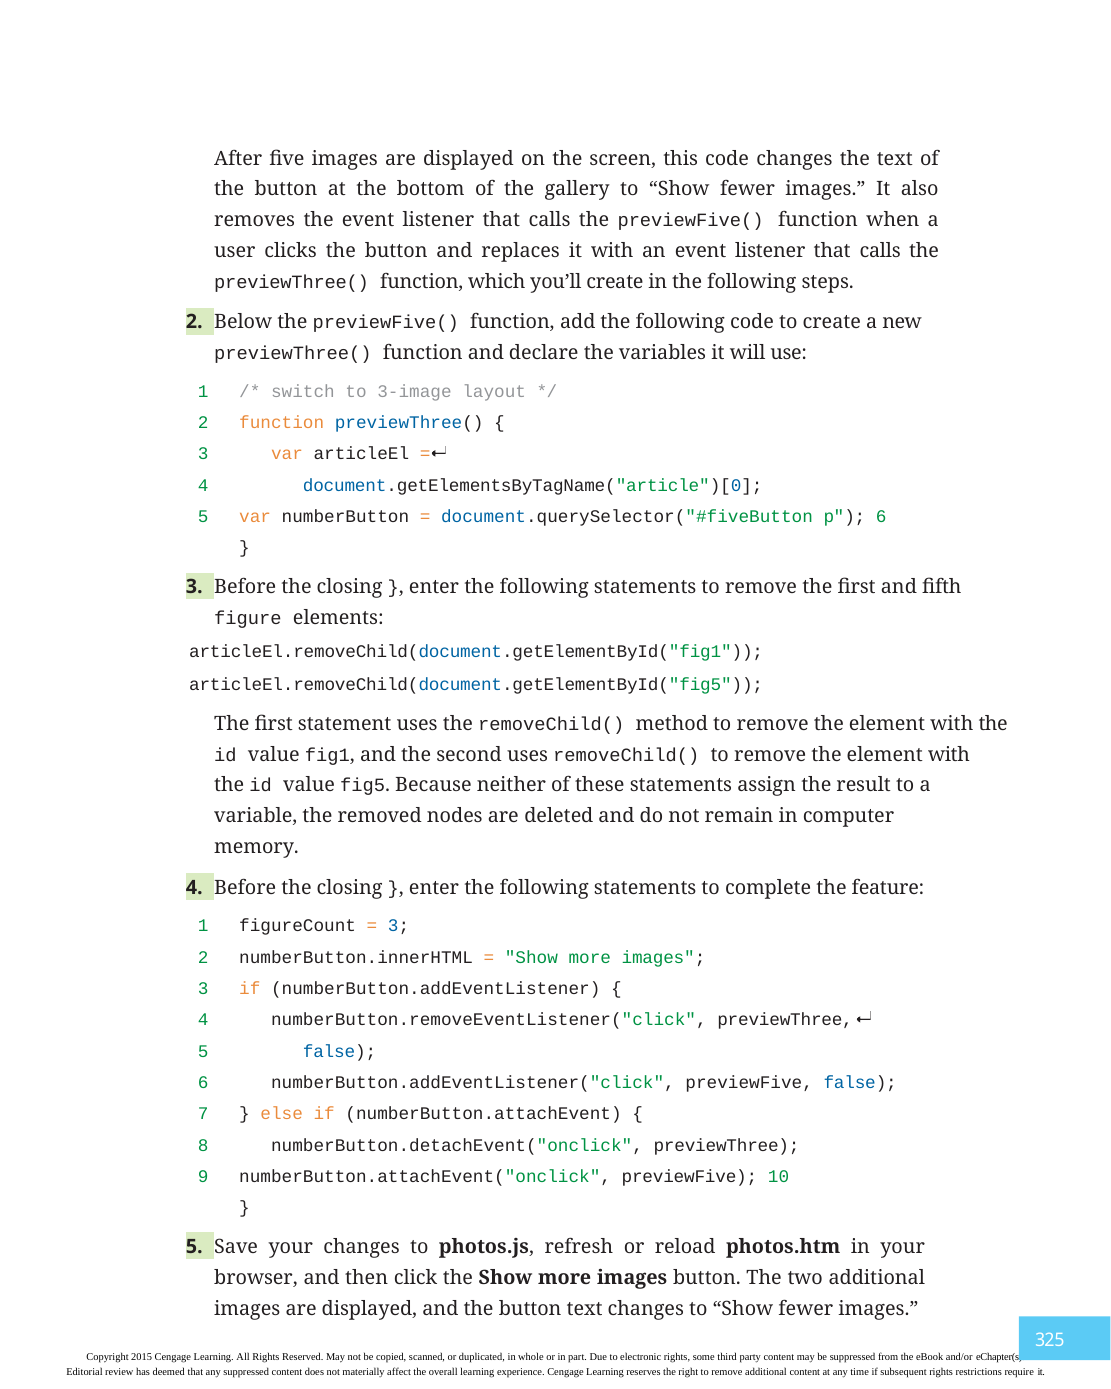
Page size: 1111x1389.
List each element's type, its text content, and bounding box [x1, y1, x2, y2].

list document.getElementsByTagName("article")[0]; [198, 476, 1110, 496]
text figure elements: articleEl.removeChild(document.getElementById("fig1")); articleEl.removeChild(document.getElementById("fig5")); [189, 603, 908, 695]
text id value fig1, and the second uses removeChild() to remove the element with [214, 740, 1110, 767]
list Before the closing }, enter the following statements to remove the first and fifth [186, 572, 1110, 599]
text previewThree() function and declare the variables it will use: [214, 338, 1110, 365]
text After five images are displayed on the screen, this code changes the text of the button at the bottom of the gallery to “Show fewer images.” It also removes the event listener that calls the previewFive() function when a user clicks the button and replaces it with an event listener that calls the previewThree() function, which you’ll create in the following steps. [214, 144, 939, 294]
list /* switch to 3-image layout */ [198, 382, 1110, 402]
list numberButton.attachEvent("onclick", previewFive); 10 } [189, 1167, 792, 1219]
list var articleEl = [198, 445, 1110, 465]
picture [856, 1011, 871, 1023]
list if (numberButton.addEventListener) { [198, 980, 1110, 1000]
text The first statement uses the removeChild() method to remove the element with the [214, 709, 1110, 736]
list function previewThree() { [198, 414, 1110, 434]
list Save your changes to photos.js, refresh or reload photos.htm in your browser, and then click the Show more images button. The two additional images are displayed, and the button text changes to “Show fewer images.” [186, 1232, 925, 1321]
list Before the closing }, enter the following statements to complete the feature: [214, 873, 1110, 900]
list Below the previewFive() function, add the following code to create a new [214, 308, 1110, 335]
list numberButton.detachEvent("onclick", previewThree); [198, 1136, 1110, 1156]
list numberButton.removeEventListener("click", previewThree, [198, 1011, 1110, 1031]
picture [431, 446, 446, 457]
list false); [198, 1042, 1110, 1062]
list } else if (numberButton.attachEvent) { [198, 1105, 1110, 1125]
list numberButton.addEventListener("click", previewFive, false); [198, 1073, 1110, 1094]
list figureCount = 3; [198, 917, 1110, 937]
text the id value fig5. Because neither of these statements assign the result to a variable, the removed nodes are deleted and do not remain in computer memory. [214, 770, 947, 859]
list numberButton.innerHTML = "Show more images"; [198, 948, 1110, 968]
list var numberButton = document.querySelector("#fiveButton p"); 6 } [198, 508, 898, 559]
